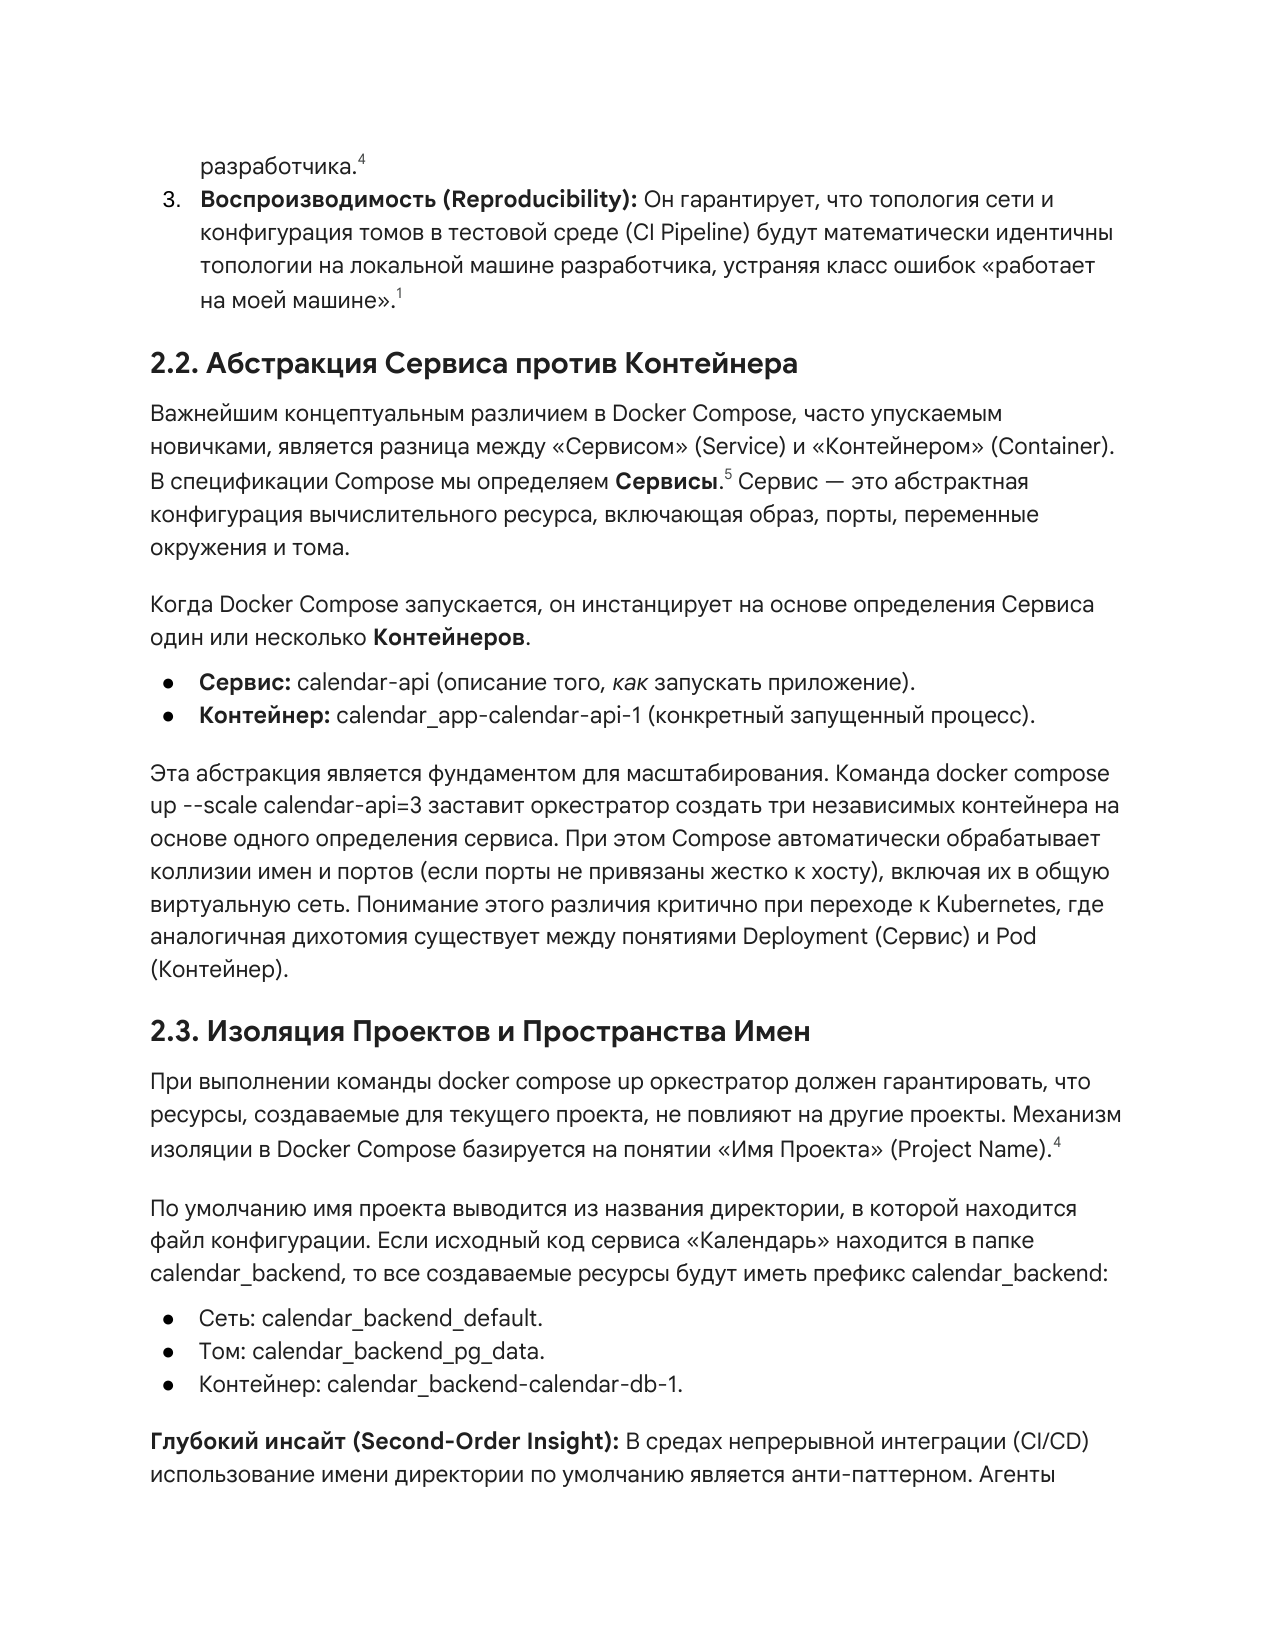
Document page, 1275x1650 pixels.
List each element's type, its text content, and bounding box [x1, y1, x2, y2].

list Сервис: calendar-api (описание того, как запускать приложение). [161, 669, 1125, 697]
text При выполнении команды docker compose up оркестратор должен гарантировать, что ресурсы, создаваемые для текущего проекта, не повлияют на другие проекты. Механизм изоляции в Docker Compose базируется на понятии «Имя Проекта» (Project Name).4 [150, 1067, 1125, 1164]
text Когда Docker Compose запускается, он инстанцирует на основе определения Сервиса один или несколько Контейнеров. [150, 591, 1125, 652]
text Эта абстракция является фундаментом для масштабирования. Команда docker compose up --scale calendar-api=3 заставит оркестратор создать три независимых контейнера на основе одного определения сервиса. При этом Compose автоматически обрабатывает коллизии имен и портов (если порты не привязаны жестко к хосту), включая их в общую виртуальную сеть. Понимание этого различия критично при переходе к Kubernetes, где аналогичная дихотомия существует между понятиями Deployment (Сервис) и Pod (Контейнер). [150, 759, 1125, 984]
list Воспроизводимость (Reproducibility): Он гарантирует, что топология сети и конфигурация томов в тестовой среде (CI Pipeline) будут математически идентичны топологии на локальной машине разработчика, устраняя класс ошибок «работает на моей машине».1 [162, 186, 1125, 316]
text Важнейшим концептуальным различием в Docker Compose, часто упускаемым новичками, является разница между «Сервисом» (Service) и «Контейнером» (Container). В спецификации Compose мы определяем Сервисы.5 Сервис — это абстрактная конфигурация вычислительного ресурса, включающая образ, порты, переменные окружения и тома. [150, 399, 1125, 562]
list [162, 150, 1125, 181]
subtitle 2.2. Абстракция Сервиса против Контейнера [150, 345, 1125, 382]
list Контейнер: calendar_app-calendar-api-1 (конкретный запущенный процесс). [161, 701, 1125, 730]
list Том: calendar_backend_pg_data. [161, 1337, 1125, 1366]
subtitle 2.3. Изоляция Проектов и Пространства Имен [150, 1013, 1125, 1049]
list Контейнер: calendar_backend-calendar-db-1. [161, 1370, 1125, 1398]
list Сеть: calendar_backend_default. [161, 1304, 1125, 1333]
text По умолчанию имя проекта выводится из названия директории, в которой находится файл конфигурации. Если исходный код сервиса «Календарь» находится в папке calendar_backend, то все создаваемые ресурсы будут иметь префикс calendar_backend: [150, 1194, 1125, 1288]
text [150, 1427, 1125, 1489]
